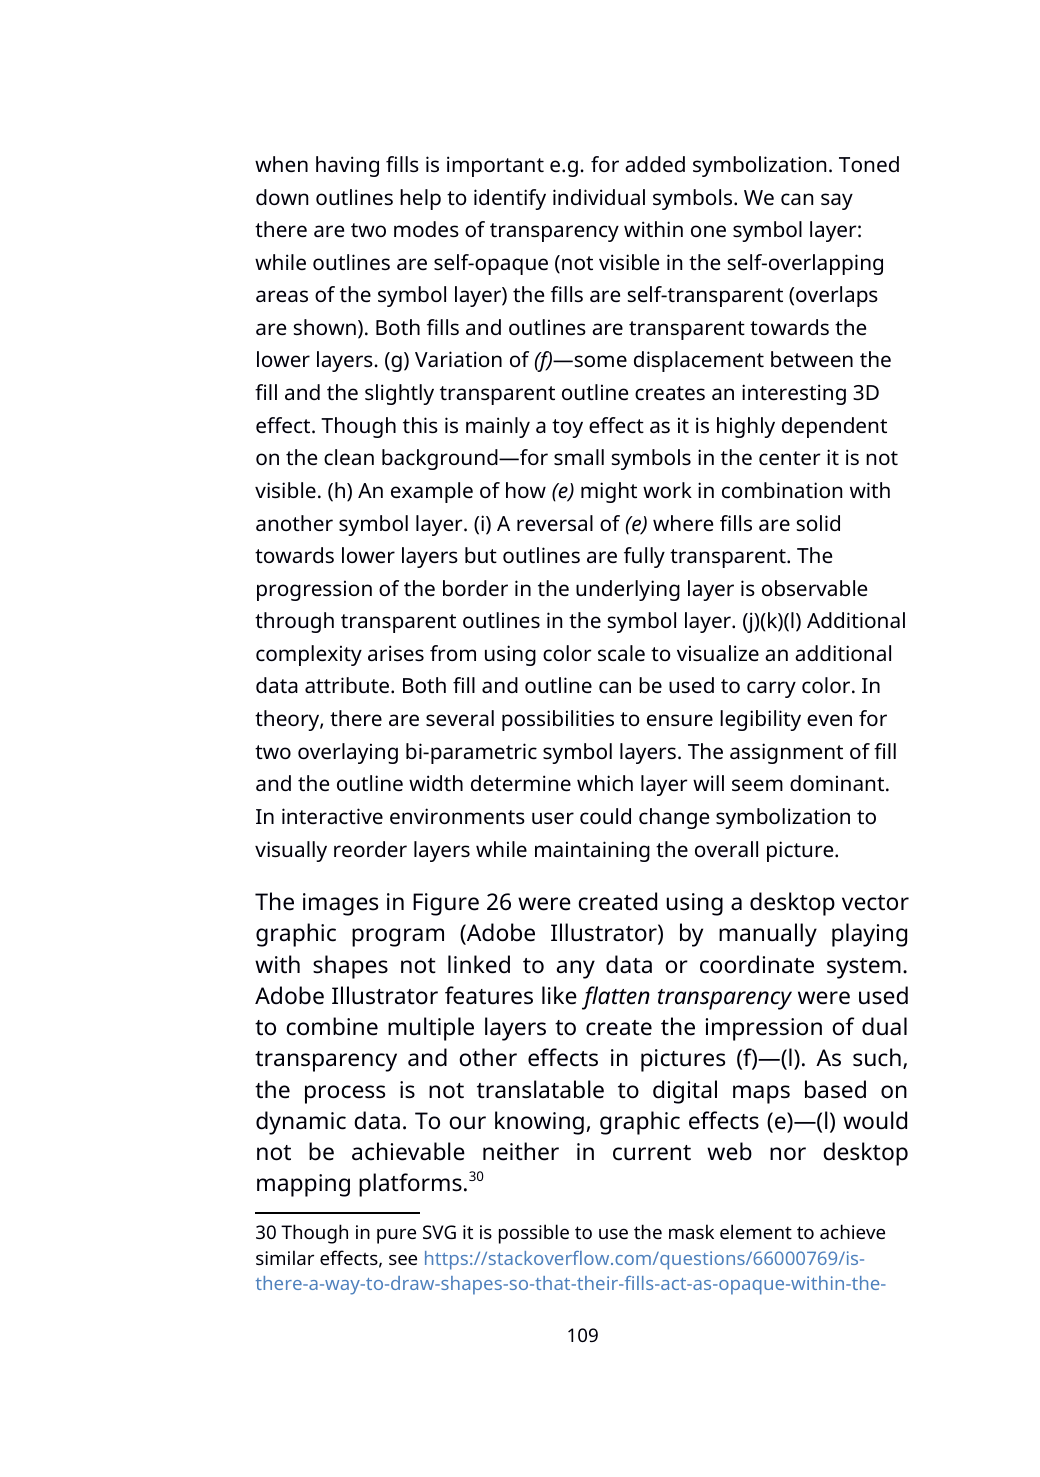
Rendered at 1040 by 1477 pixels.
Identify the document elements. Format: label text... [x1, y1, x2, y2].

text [255, 150, 910, 863]
text The images in Figure 26 were created using a desktop vector graphic program (Adobe Illustrator) by manually playing with shapes not linked to any data or coordinate system. Adobe Illustrator features like flatten transparency were used to combine multiple layers to create the impression of dual transparency and other effects in pictures (f)—(l). As such, the process is not translatable to digital maps based on dynamic data. To our knowing, graphic effects (e)—(l) would not be achievable neither in current web nor desktop mapping platforms. [255, 886, 910, 1198]
